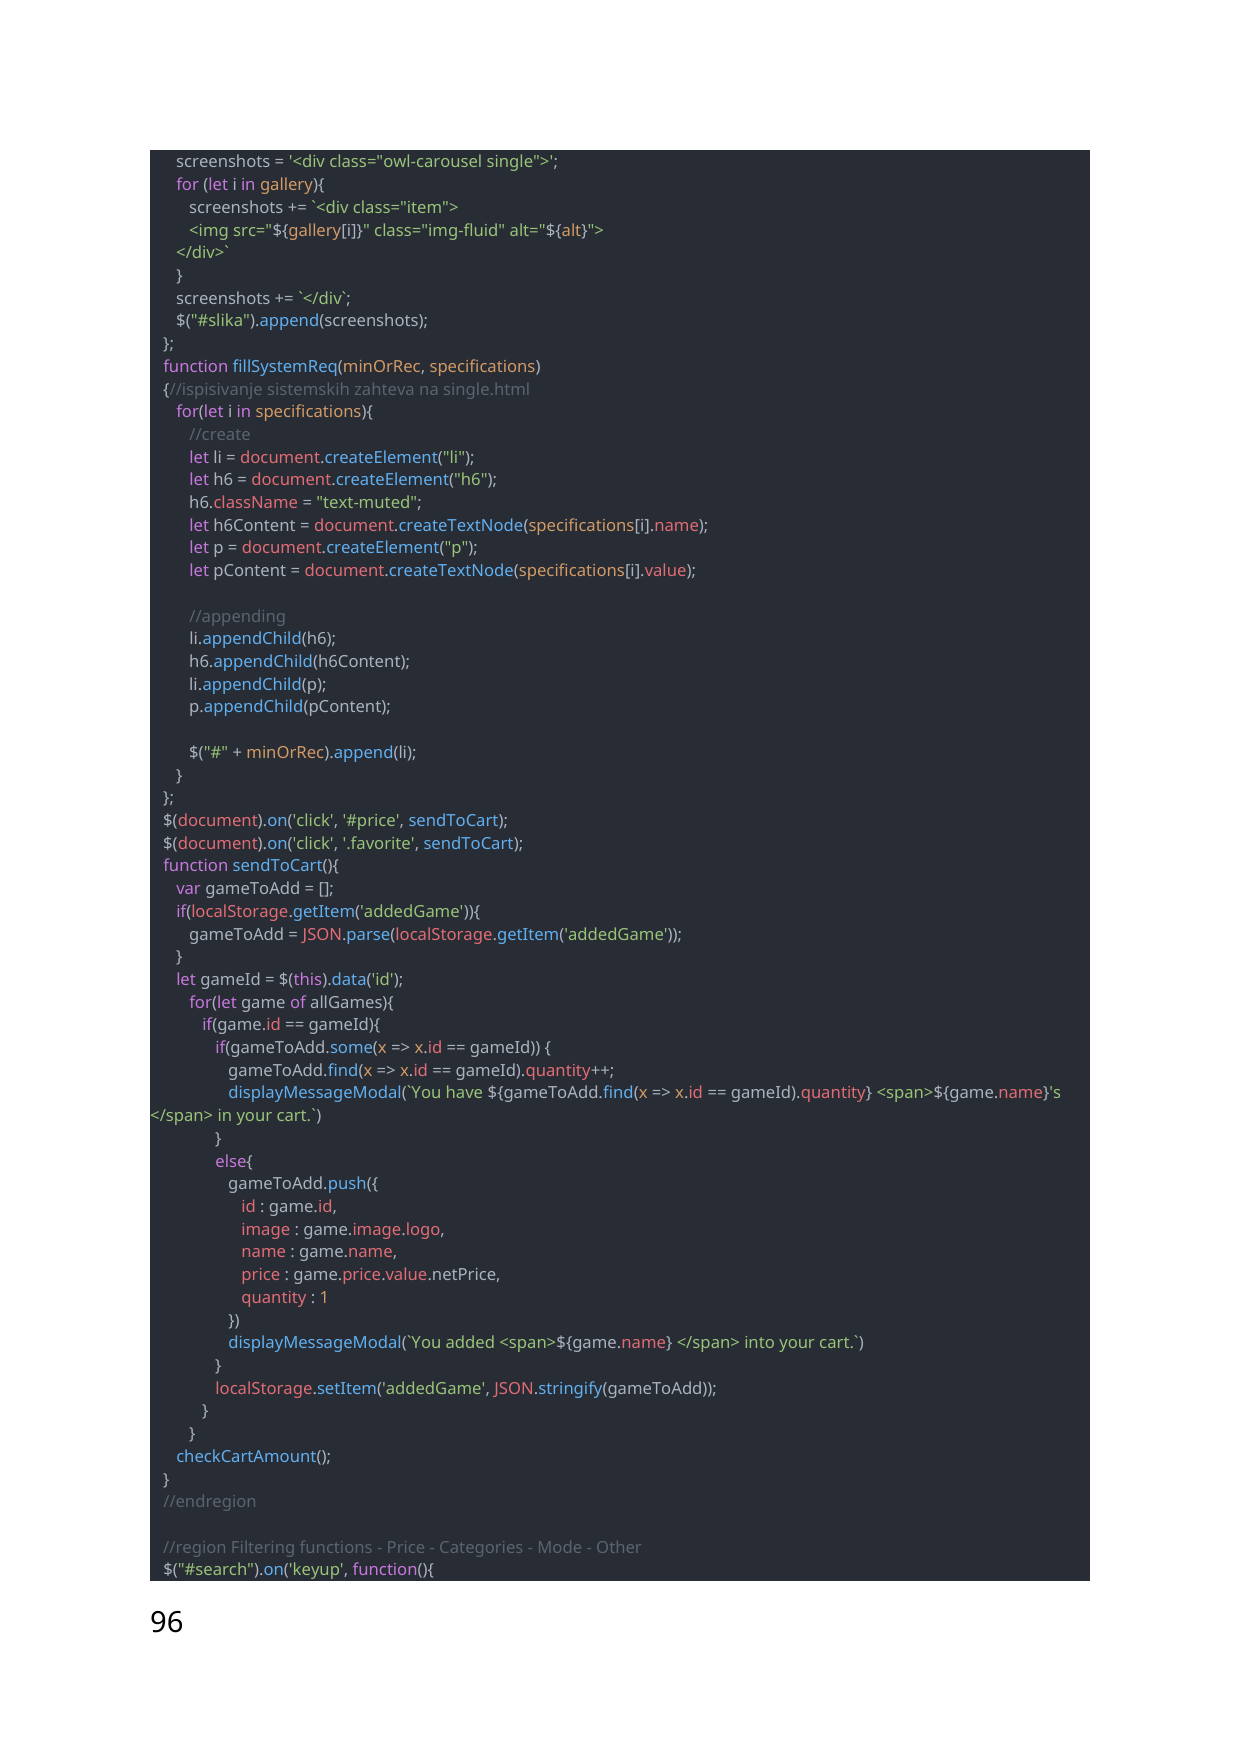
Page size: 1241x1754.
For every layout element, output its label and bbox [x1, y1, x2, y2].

text [150, 150, 1090, 1581]
